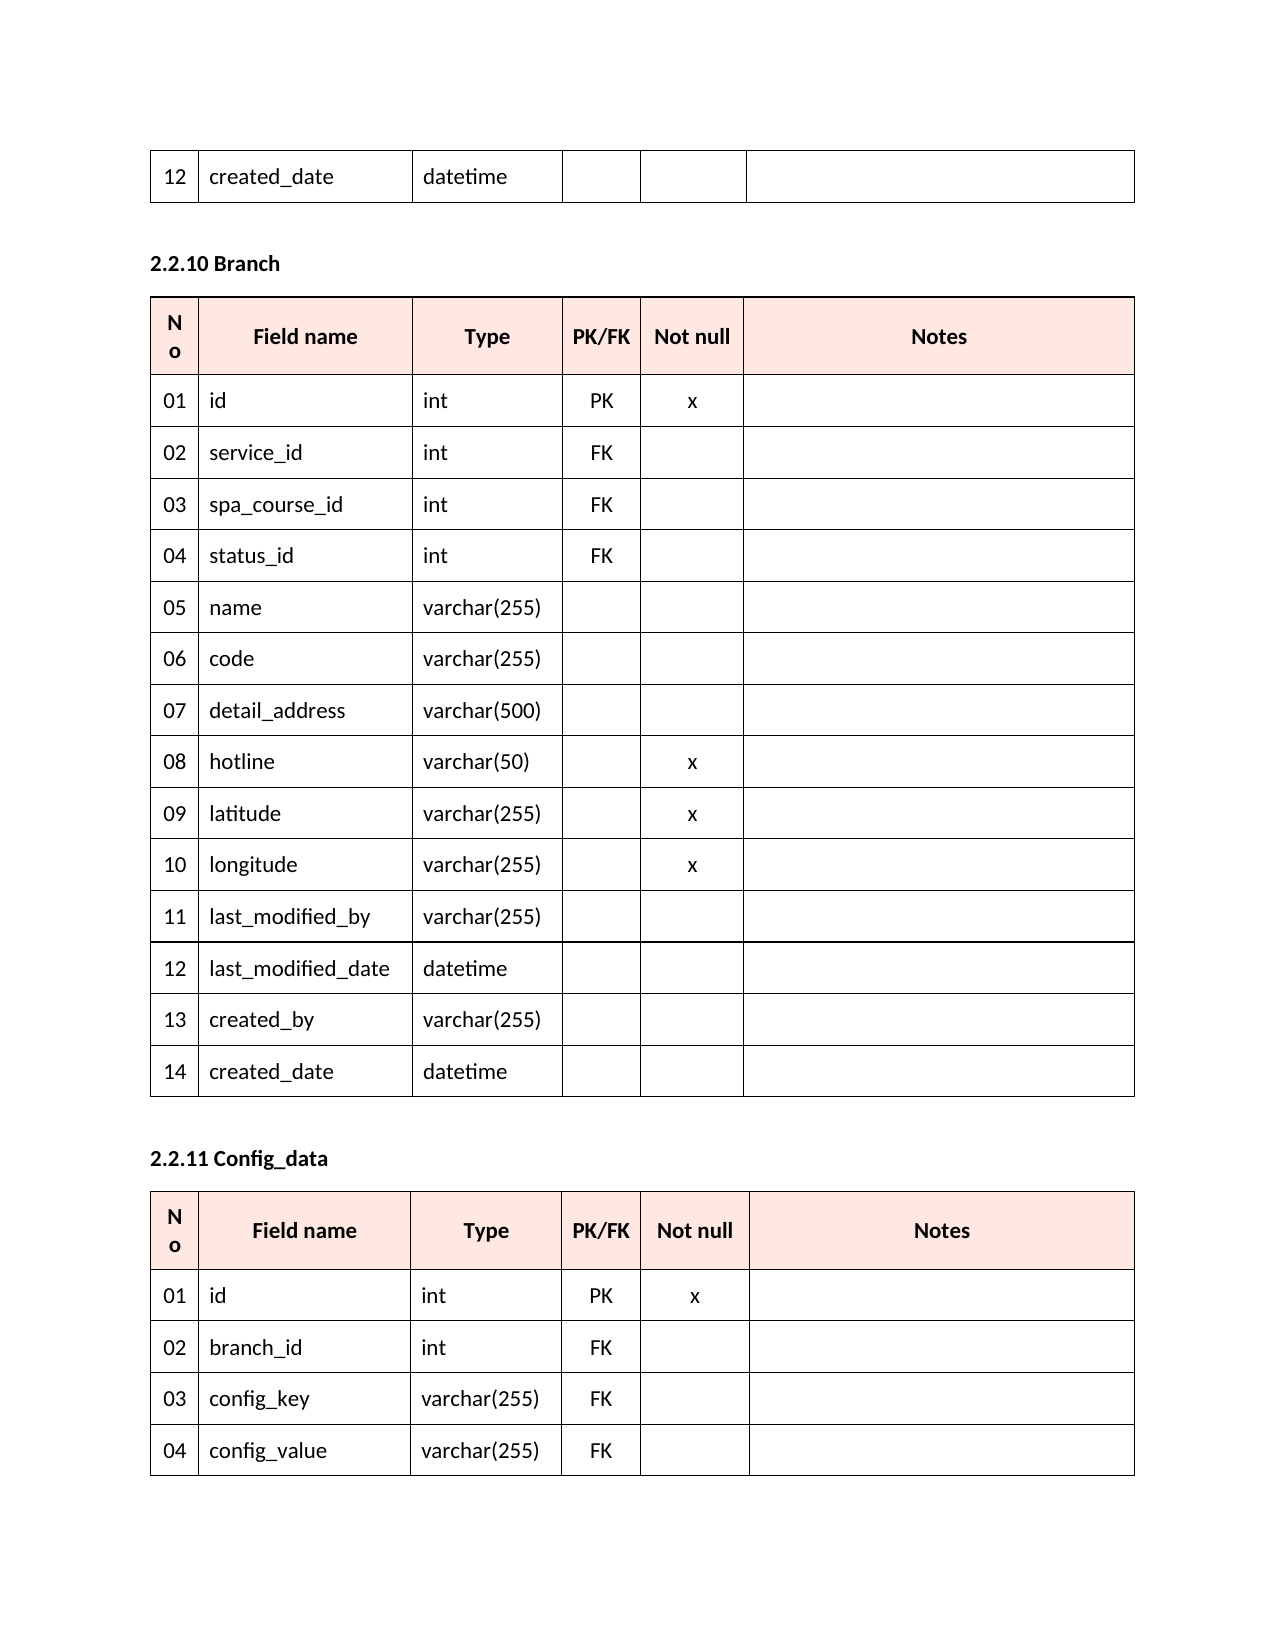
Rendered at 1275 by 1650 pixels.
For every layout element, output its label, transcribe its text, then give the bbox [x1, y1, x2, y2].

table_cell int [411, 1321, 561, 1372]
table_cell [747, 151, 1134, 202]
table_cell 02 [151, 427, 198, 477]
table_cell 08 [151, 736, 198, 787]
table_cell [641, 582, 743, 632]
table_cell [563, 891, 640, 941]
table_cell [563, 1046, 640, 1096]
table_cell varchar(500) [413, 685, 562, 735]
table_cell config_value [199, 1425, 410, 1475]
table_cell datetime [413, 943, 562, 993]
table_cell 06 [151, 633, 198, 684]
table_cell 13 [151, 994, 198, 1044]
table_cell x [641, 375, 743, 426]
table_cell [641, 994, 743, 1044]
table_cell [641, 1425, 749, 1475]
table_header No [151, 298, 198, 374]
table_cell branch_id [199, 1321, 410, 1372]
table_cell [750, 1270, 1134, 1320]
table_cell 12 [151, 151, 198, 202]
table_cell hotline [199, 736, 412, 787]
table_cell [744, 530, 1134, 581]
table_cell [750, 1373, 1134, 1423]
table_cell config_key [199, 1373, 410, 1423]
table_cell varchar(255) [413, 994, 562, 1044]
table_cell 05 [151, 582, 198, 632]
table_cell 14 [151, 1046, 198, 1096]
table_cell 04 [151, 530, 198, 581]
table_cell detail_address [199, 685, 412, 735]
table_cell 07 [151, 685, 198, 735]
table_cell service_id [199, 427, 412, 477]
table_cell [641, 943, 743, 993]
table_cell x [641, 736, 743, 787]
table_cell PK [562, 1270, 640, 1320]
table_cell 11 [151, 891, 198, 941]
table_cell 01 [151, 375, 198, 426]
text 2.2.10 Branch [150, 249, 1125, 277]
table_cell [744, 633, 1134, 684]
table_cell 03 [151, 1373, 198, 1423]
table_cell [744, 685, 1134, 735]
table_cell [641, 151, 746, 202]
table_cell [744, 375, 1134, 426]
table_cell datetime [413, 151, 562, 202]
table_cell name [199, 582, 412, 632]
table_cell [744, 427, 1134, 477]
table_cell [744, 994, 1134, 1044]
table_cell [563, 736, 640, 787]
table_cell 09 [151, 788, 198, 838]
table_header Notes [744, 298, 1134, 374]
table_cell x [641, 1270, 749, 1320]
table_cell 04 [151, 1425, 198, 1475]
table_cell [744, 736, 1134, 787]
table_cell [641, 891, 743, 941]
table_cell FK [563, 479, 640, 529]
table_header Type [411, 1192, 561, 1269]
table_cell created_date [199, 151, 412, 202]
table_cell datetime [413, 1046, 562, 1096]
table_cell [641, 530, 743, 581]
table_cell x [641, 839, 743, 890]
table_header Field name [199, 1192, 410, 1269]
table_cell varchar(255) [413, 633, 562, 684]
table_cell varchar(50) [413, 736, 562, 787]
table_cell FK [563, 530, 640, 581]
table_header Field name [199, 298, 412, 374]
table_cell [641, 1373, 749, 1423]
text 2.2.11 Config_data [150, 1144, 1125, 1172]
table_header Not null [641, 298, 743, 374]
table_header No [151, 1192, 198, 1269]
table_cell [641, 685, 743, 735]
table_cell varchar(255) [413, 582, 562, 632]
table_cell [563, 839, 640, 890]
table_cell [744, 943, 1134, 993]
table_cell code [199, 633, 412, 684]
table_cell latitude [199, 788, 412, 838]
table_cell created_by [199, 994, 412, 1044]
table_header Not null [641, 1192, 749, 1269]
table_cell [744, 582, 1134, 632]
table_header Notes [750, 1192, 1134, 1269]
table_cell [744, 1046, 1134, 1096]
table_cell 12 [151, 943, 198, 993]
table_cell [641, 1046, 743, 1096]
table_cell [744, 788, 1134, 838]
table_cell FK [562, 1321, 640, 1372]
table_cell PK [563, 375, 640, 426]
table_cell last_modified_by [199, 891, 412, 941]
table_cell FK [563, 427, 640, 477]
table_cell longitude [199, 839, 412, 890]
table_cell x [641, 788, 743, 838]
table_cell created_date [199, 1046, 412, 1096]
table_cell varchar(255) [413, 788, 562, 838]
table_cell varchar(255) [413, 839, 562, 890]
table_cell [563, 151, 640, 202]
table_cell [744, 891, 1134, 941]
table_header PK/FK [563, 298, 640, 374]
table_cell [641, 1321, 749, 1372]
table_cell [563, 788, 640, 838]
table_cell varchar(255) [413, 891, 562, 941]
table_cell [563, 994, 640, 1044]
table_cell 01 [151, 1270, 198, 1320]
table_cell id [199, 1270, 410, 1320]
table_cell [750, 1321, 1134, 1372]
table_cell id [199, 375, 412, 426]
table_cell [563, 582, 640, 632]
table_cell int [411, 1270, 561, 1320]
table_cell last_modified_date [199, 943, 412, 993]
table_cell [744, 479, 1134, 529]
table_cell [563, 943, 640, 993]
table_cell int [413, 375, 562, 426]
table_cell varchar(255) [411, 1373, 561, 1423]
table_cell [563, 685, 640, 735]
table_cell [563, 633, 640, 684]
table_cell status_id [199, 530, 412, 581]
table_cell FK [562, 1425, 640, 1475]
table_cell spa_course_id [199, 479, 412, 529]
table_cell int [413, 479, 562, 529]
table_cell 03 [151, 479, 198, 529]
table_cell [750, 1425, 1134, 1475]
table_header Type [413, 298, 562, 374]
table_cell int [413, 530, 562, 581]
table_cell varchar(255) [411, 1425, 561, 1475]
table_cell 10 [151, 839, 198, 890]
table_cell [744, 839, 1134, 890]
table_header PK/FK [562, 1192, 640, 1269]
table_cell [641, 479, 743, 529]
table_cell [641, 427, 743, 477]
table_cell [641, 633, 743, 684]
table_cell int [413, 427, 562, 477]
table_cell FK [562, 1373, 640, 1423]
table_cell 02 [151, 1321, 198, 1372]
